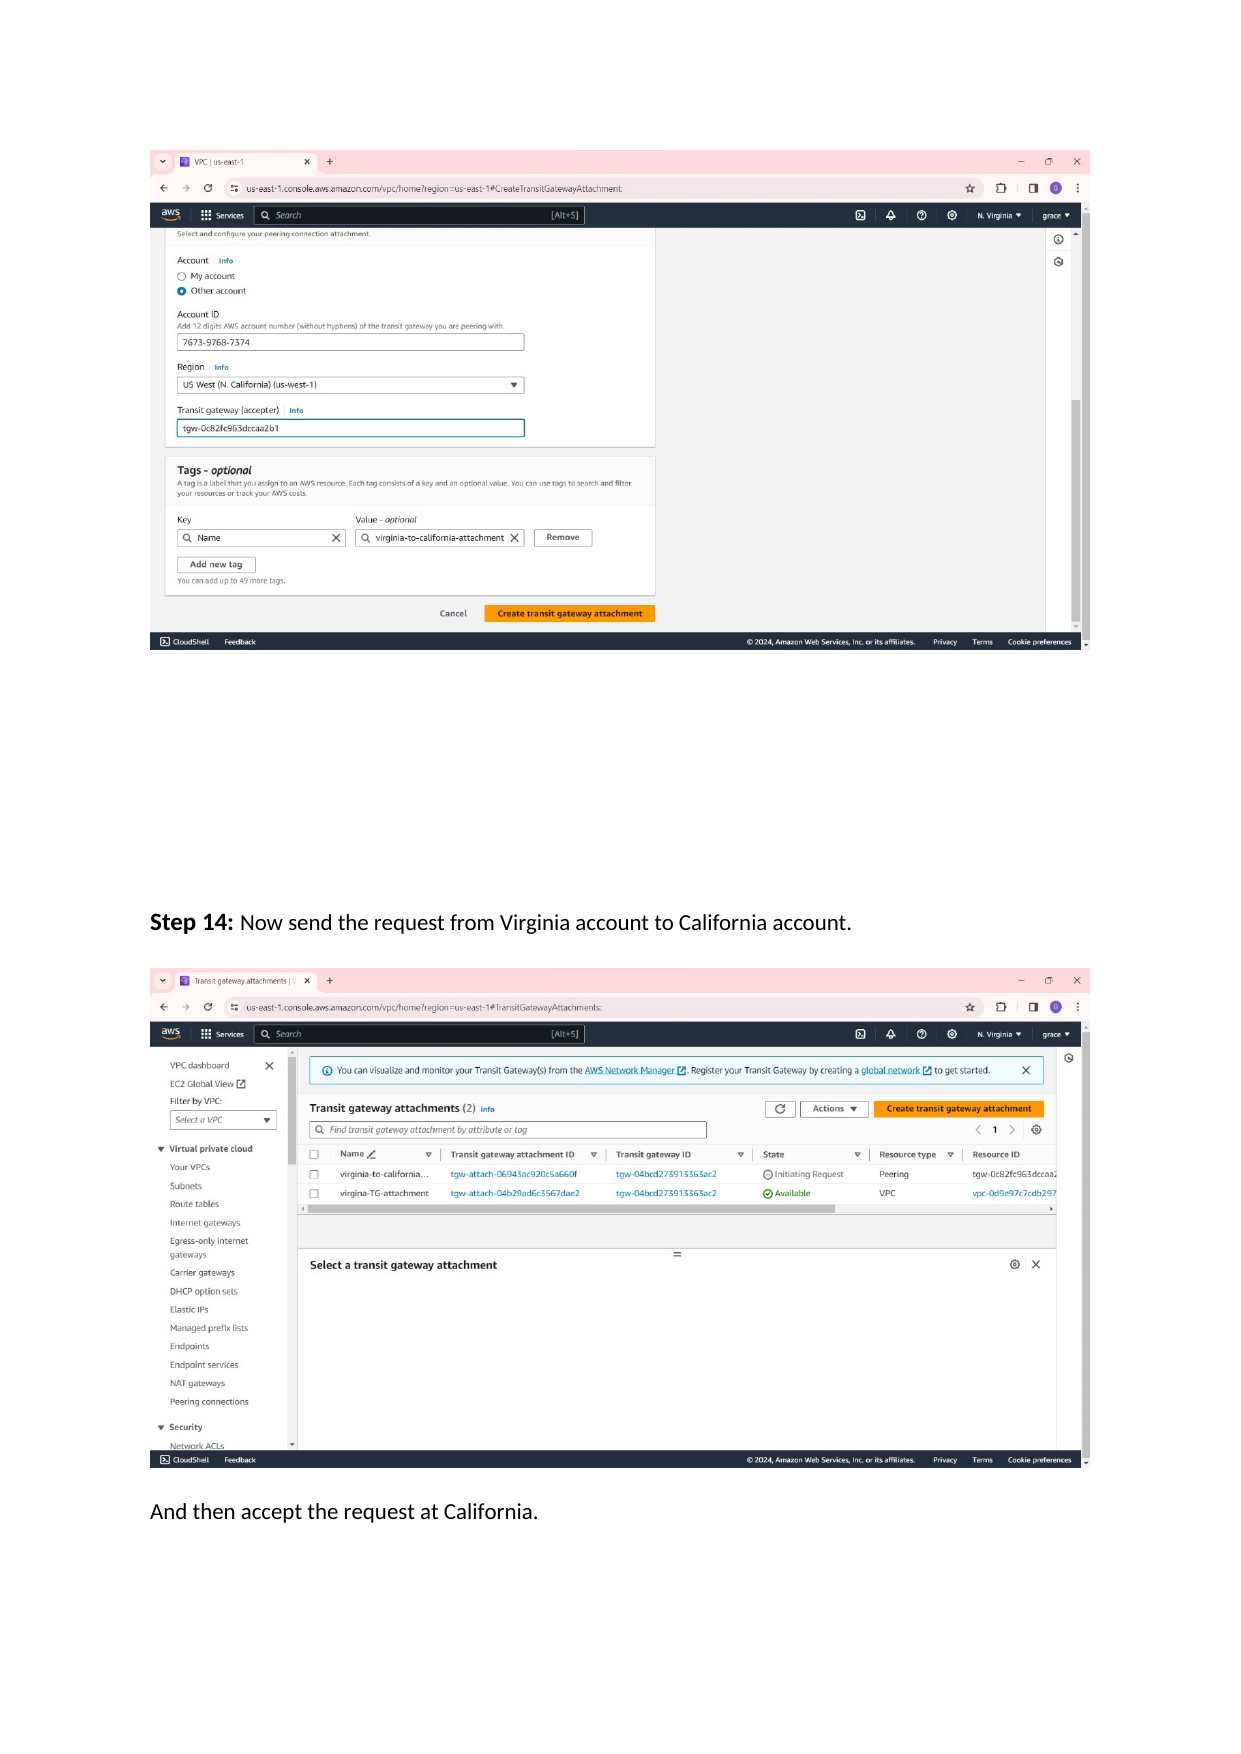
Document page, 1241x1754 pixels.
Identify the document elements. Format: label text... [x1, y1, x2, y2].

text And then accept the request at California. [150, 1497, 1090, 1525]
text Step 14: Now send the request from Virginia account to California account. [150, 906, 1090, 937]
picture [150, 150, 1091, 650]
picture [150, 968, 1091, 1468]
